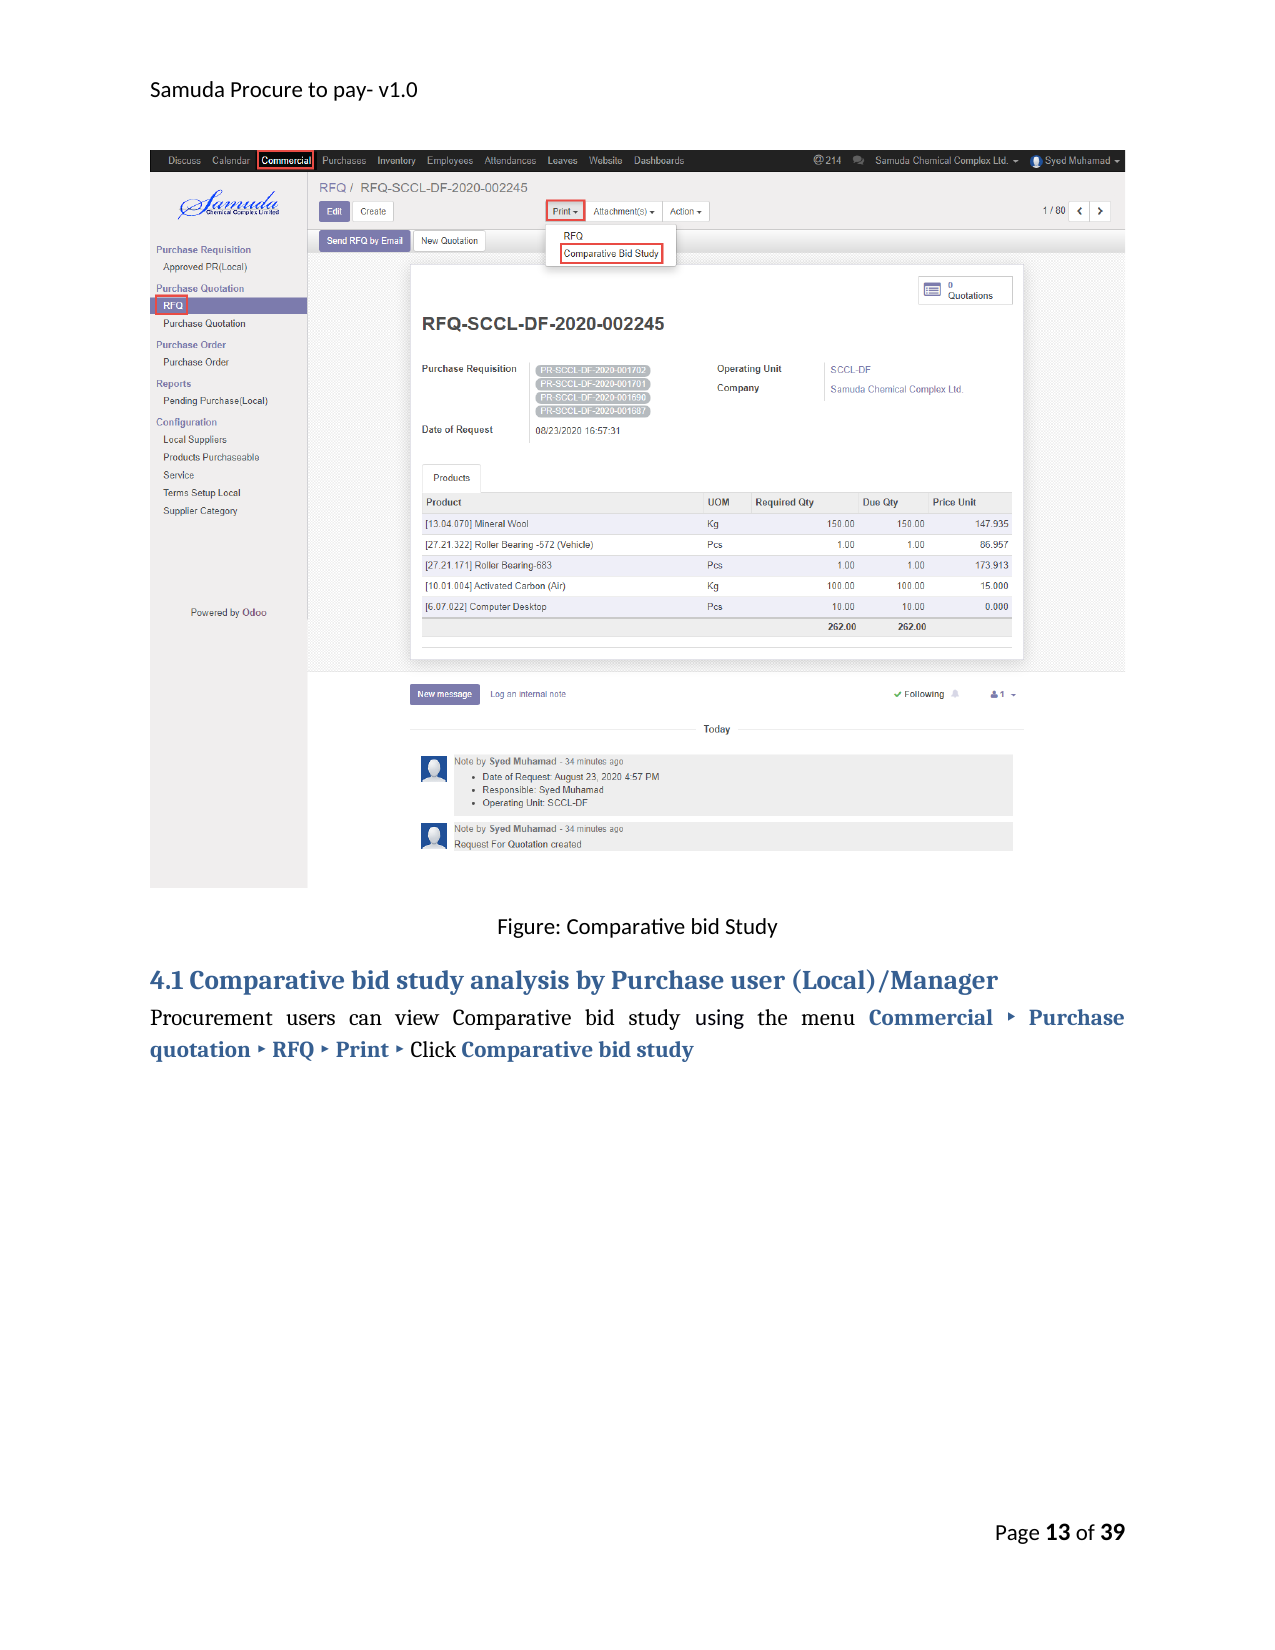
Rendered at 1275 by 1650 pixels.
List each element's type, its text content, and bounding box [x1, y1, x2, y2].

subtitle 4.1 Comparative bid study analysis by Purchase user (Local)/Manager [150, 965, 1125, 996]
picture [150, 150, 1125, 888]
text Figure: Comparative bid Study [150, 912, 1125, 940]
text Procurement users can view Comparative bid study using the menu Commercial ‣ Purchase quotation ‣ RFQ ‣ Print ‣ Click Comparative bid study [150, 1001, 1125, 1063]
